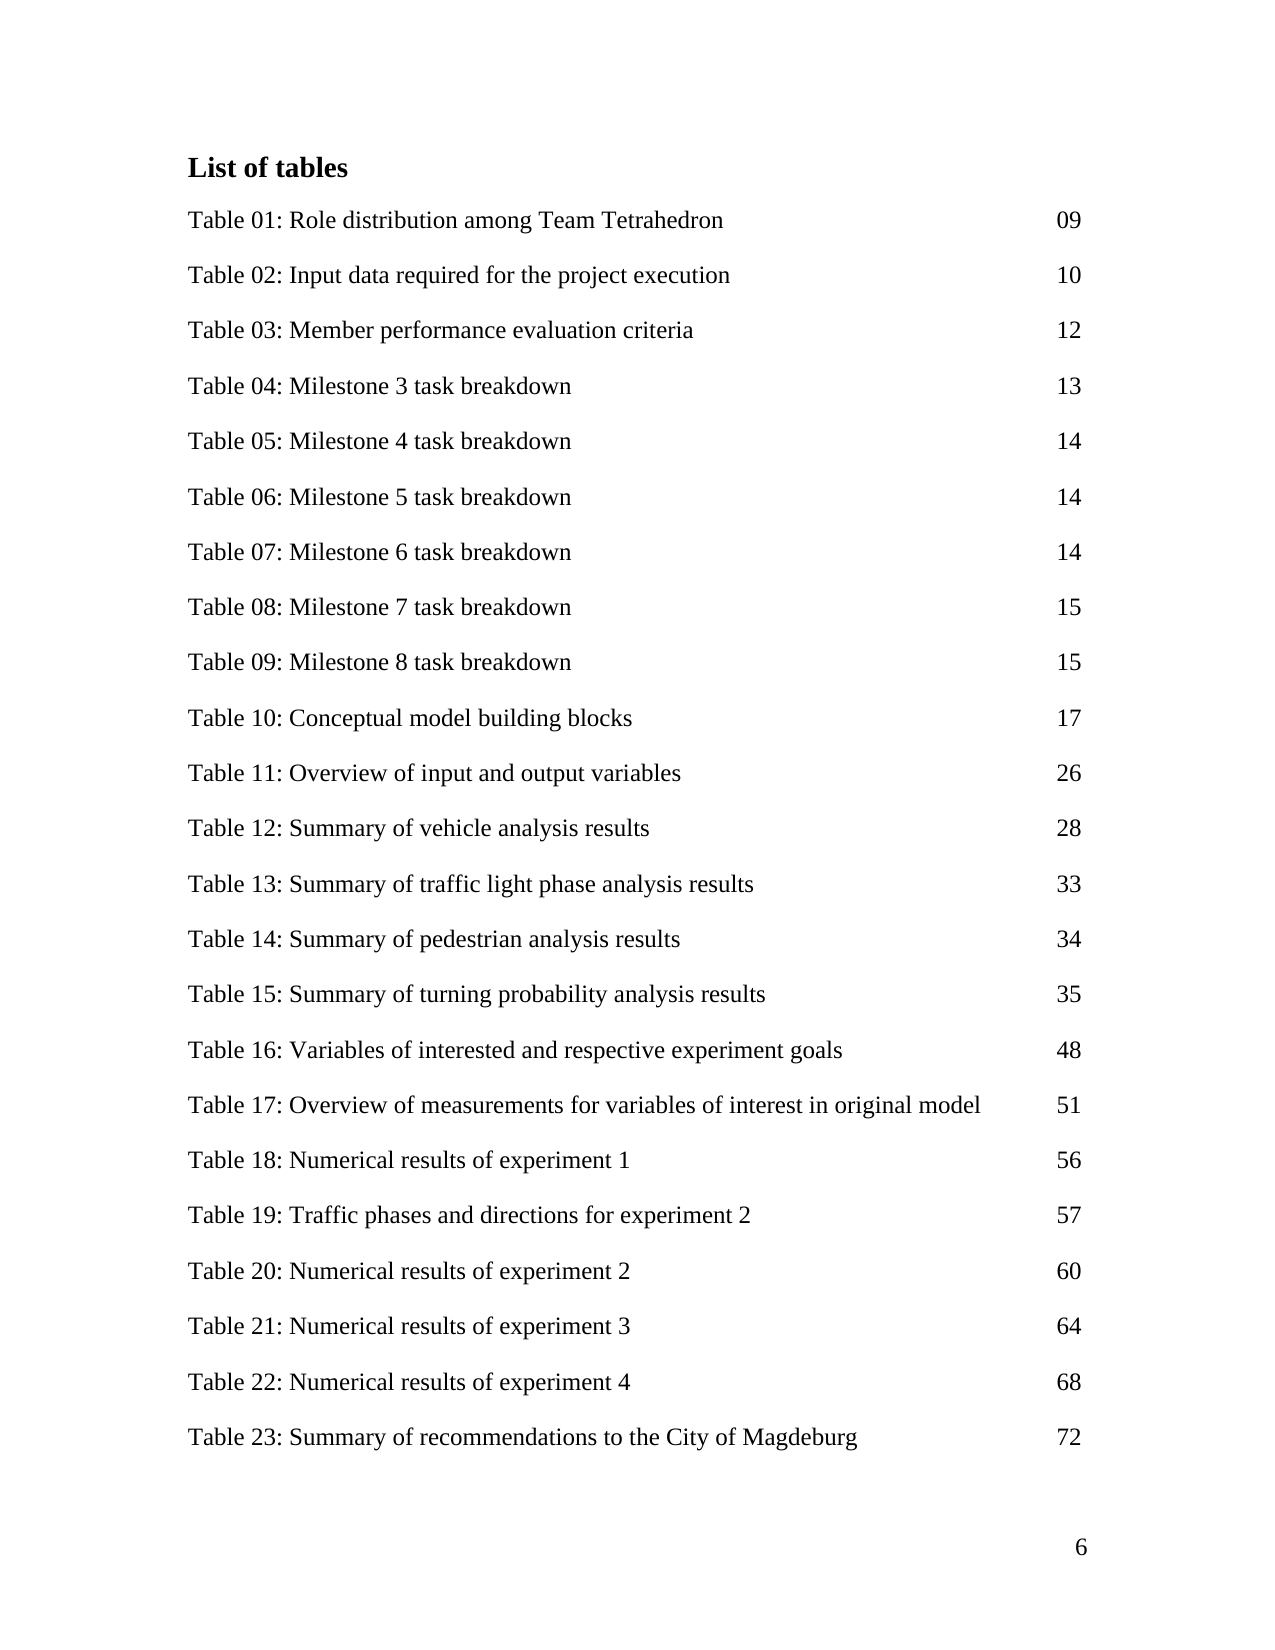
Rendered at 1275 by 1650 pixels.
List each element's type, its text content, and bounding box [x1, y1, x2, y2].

text Table 01: Role distribution among Team Tetrahedron 09 [188, 205, 1087, 234]
text Table 17: Overview of measurements for variables of interest in original model 51 [188, 1090, 1087, 1119]
text Table 06: Milestone 5 task breakdown 14 [188, 482, 1087, 510]
text Table 03: Member performance evaluation criteria 12 [188, 316, 1087, 344]
text Table 12: Summary of vehicle analysis results 28 [188, 813, 1087, 842]
text Table 15: Summary of turning probability analysis results 35 [188, 979, 1087, 1008]
subtitle List of tables [188, 151, 1087, 184]
text Table 23: Summary of recommendations to the City of Magdeburg 72 [188, 1422, 1087, 1451]
text Table 04: Milestone 3 task breakdown 13 [188, 371, 1087, 400]
text Table 18: Numerical results of experiment 1 56 [188, 1145, 1087, 1174]
text Table 10: Conceptual model building blocks 17 [188, 703, 1087, 732]
text Table 11: Overview of input and output variables 26 [188, 758, 1087, 787]
text Table 08: Milestone 7 task breakdown 15 [188, 592, 1087, 621]
text Table 16: Variables of interested and respective experiment goals 48 [188, 1035, 1087, 1063]
text Table 19: Traffic phases and directions for experiment 2 57 [188, 1201, 1087, 1229]
text Table 13: Summary of traffic light phase analysis results 33 [188, 869, 1087, 897]
text Table 05: Milestone 4 task breakdown 14 [188, 426, 1087, 455]
text Table 22: Numerical results of experiment 4 68 [188, 1367, 1087, 1395]
text Table 21: Numerical results of experiment 3 64 [188, 1311, 1087, 1340]
text Table 14: Summary of pedestrian analysis results 34 [188, 924, 1087, 953]
text Table 07: Milestone 6 task breakdown 14 [188, 537, 1087, 566]
text Table 09: Milestone 8 task breakdown 15 [188, 647, 1087, 676]
text Table 20: Numerical results of experiment 2 60 [188, 1256, 1087, 1285]
text Table 02: Input data required for the project execution 10 [188, 260, 1087, 289]
